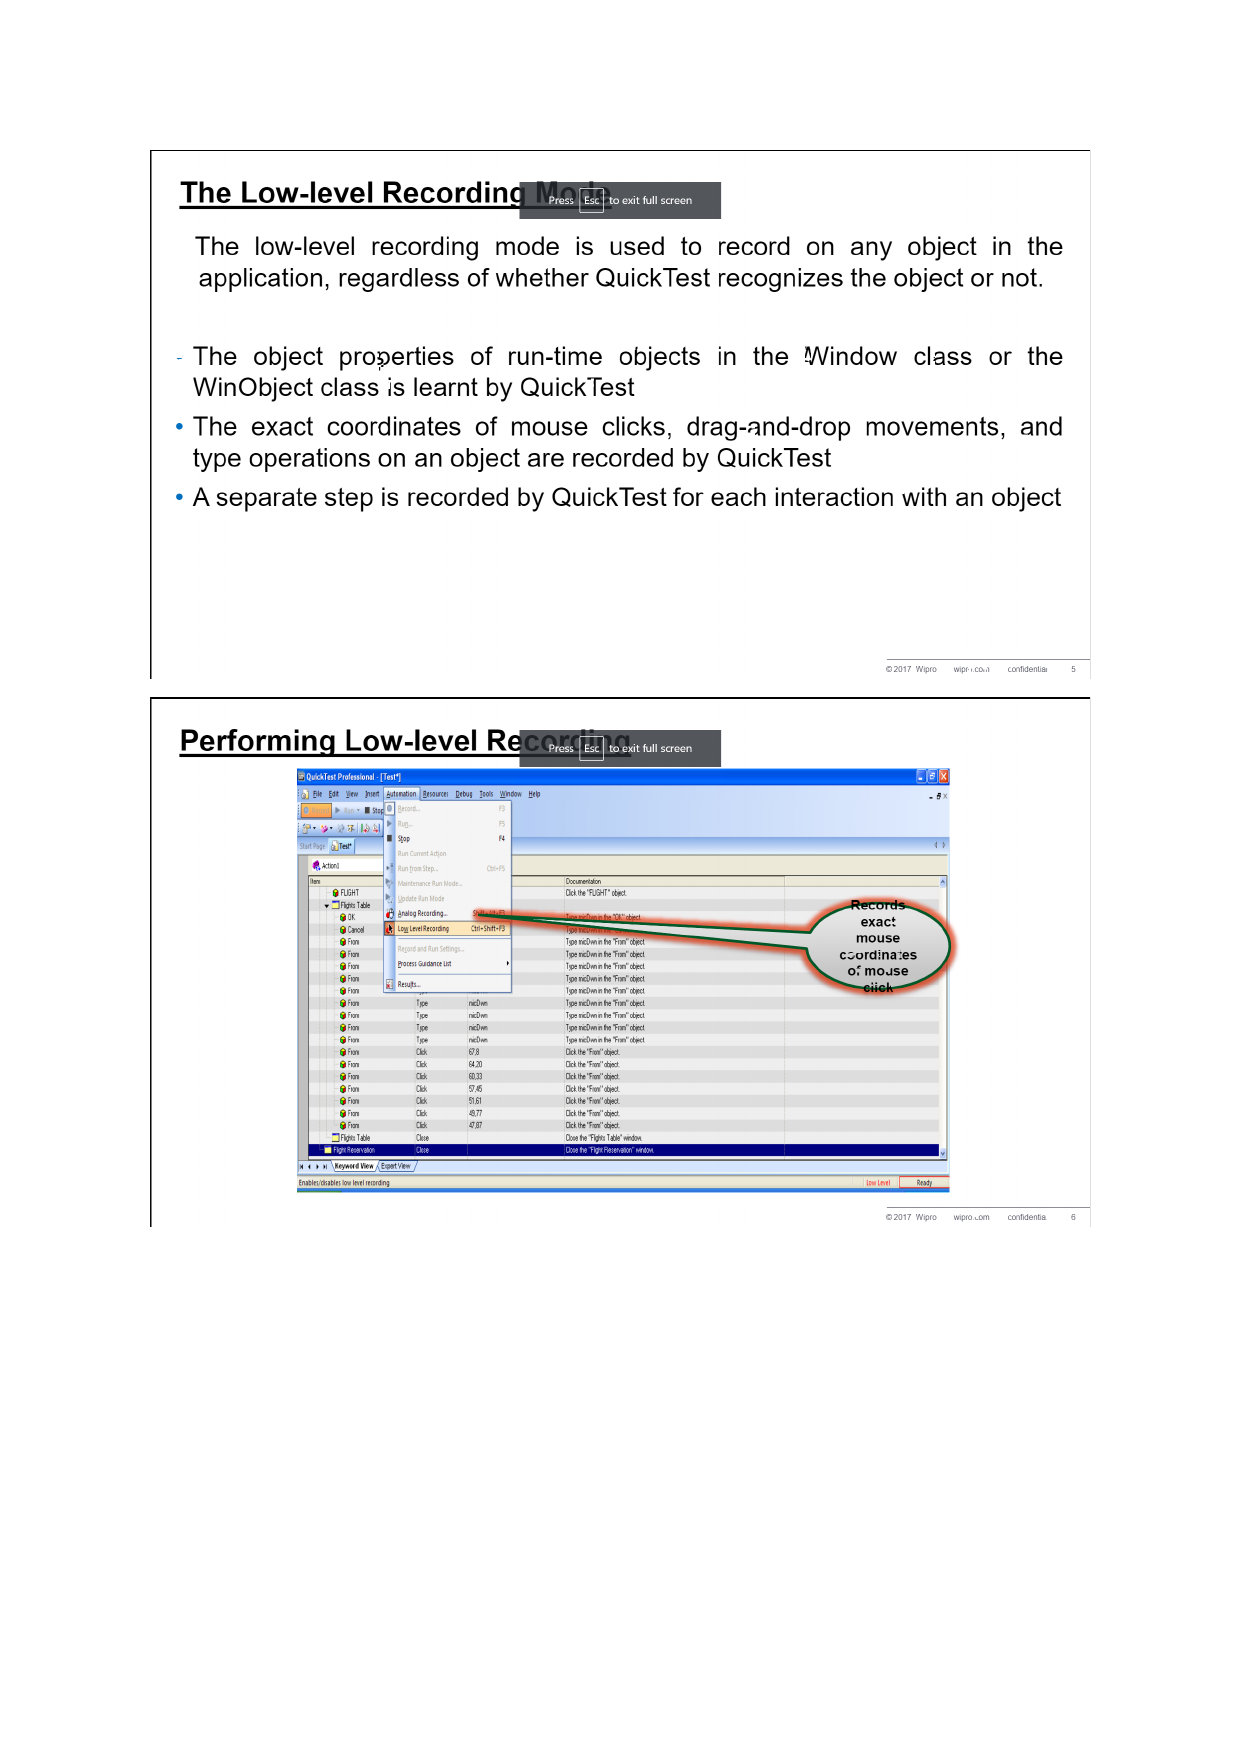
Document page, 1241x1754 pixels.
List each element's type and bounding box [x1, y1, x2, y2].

picture [150, 150, 1091, 679]
picture [150, 697, 1091, 1227]
